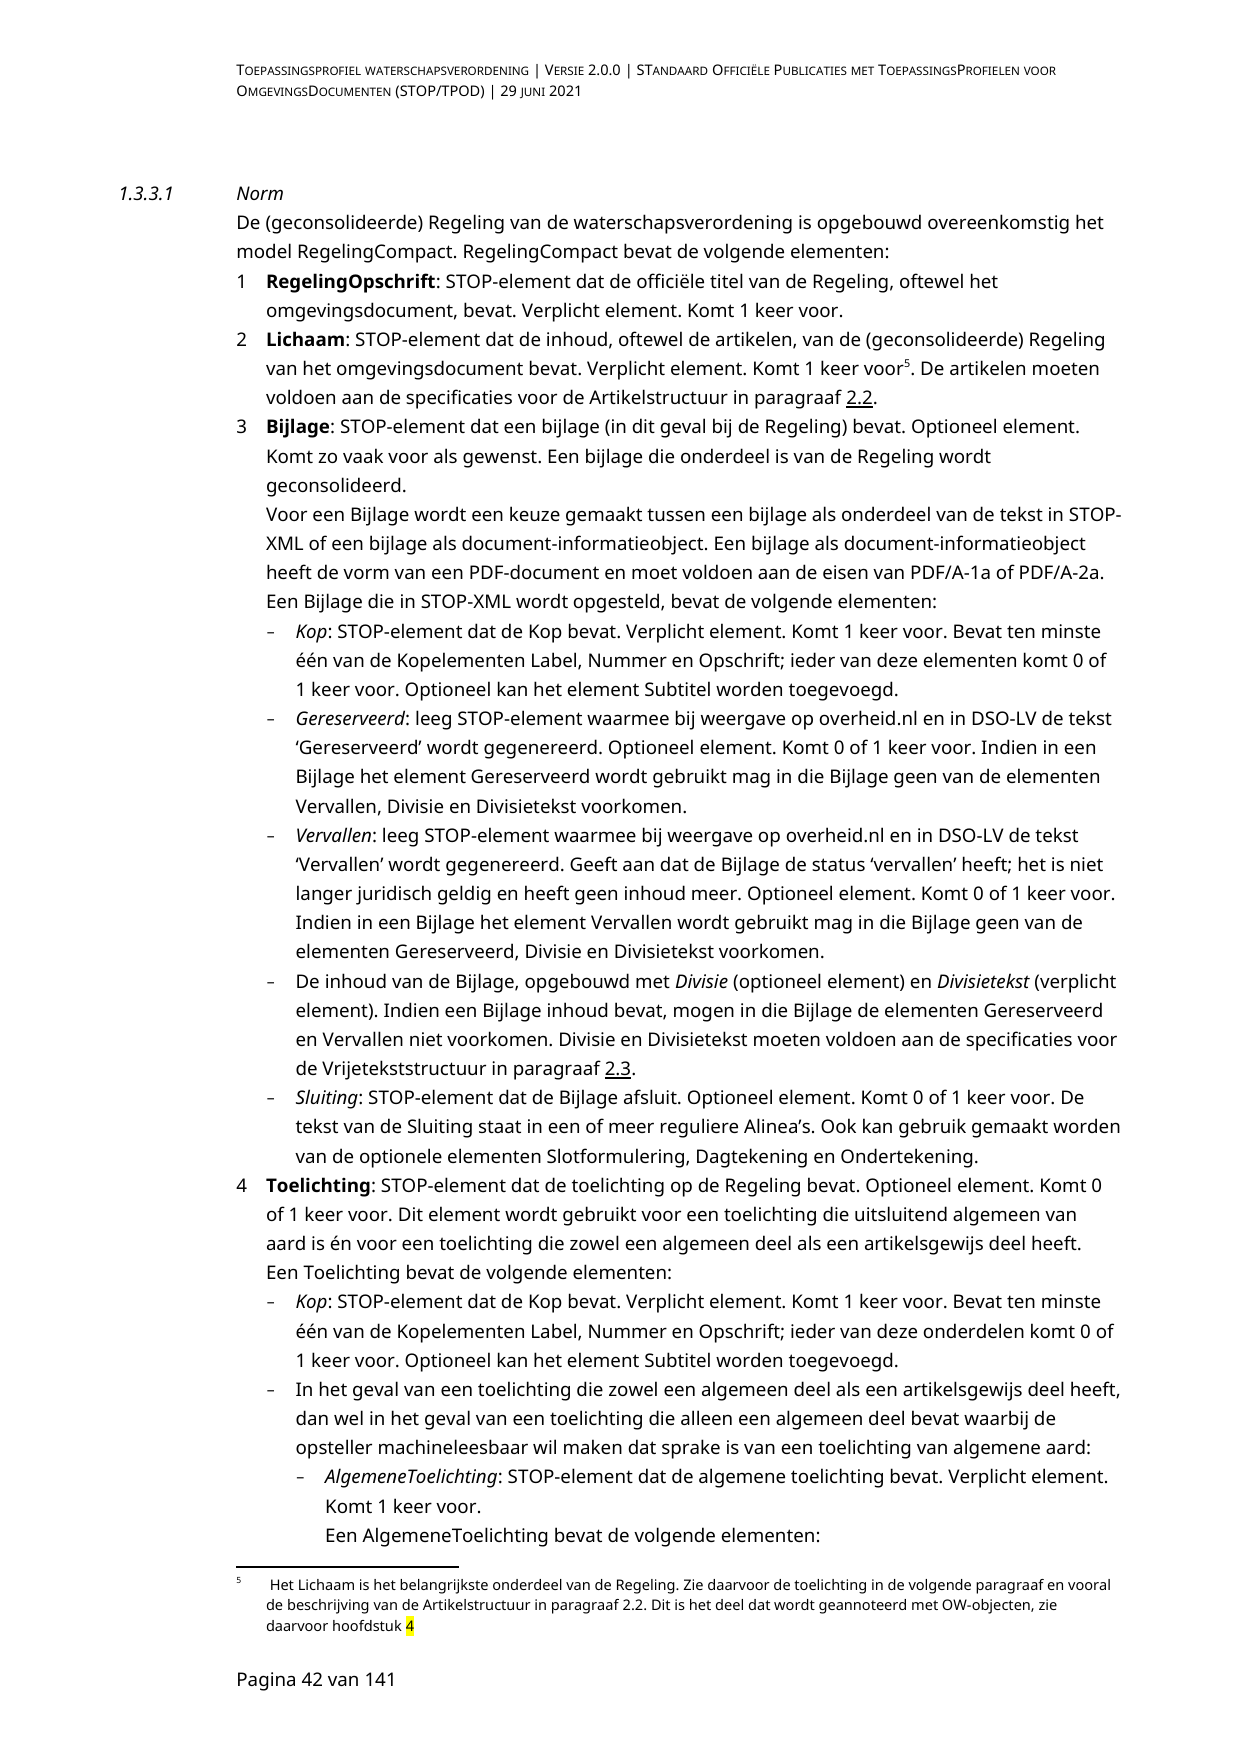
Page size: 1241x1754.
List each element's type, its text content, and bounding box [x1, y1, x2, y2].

list In het geval van een toelichting die zowel een algemeen deel als een artikelsgewijs deel heeft, dan wel in het geval van een toelichting die alleen een algemeen deel bevat waarbij de opsteller machineleesbaar wil maken dat sprake is van een toelichting van algemene aard: [266, 1373, 1122, 1461]
text De (geconsolideerde) Regeling van is opgebouwd overeenkomstig het model RegelingCompact. RegelingCompact bevat de volgende elementen: [236, 206, 1122, 265]
list Sluiting: STOP-element dat de Bijlage afsluit. Optioneel element. Komt 0 of 1 keer voor. De tekst van de Sluiting staat in een of meer reguliere Alinea’s. Ook kan gebruik gemaakt worden van de optionele elementen Slotformulering, Dagtekening en Ondertekening. [266, 1081, 1122, 1169]
list Vervallen: leeg STOP-element waarmee bij weergave op overheid.nl en in DSO-LV de tekst ‘Vervallen’ wordt gegenereerd. Geeft aan dat de Bijlage de status ‘vervallen’ heeft; het is niet langer juridisch geldig en heeft geen inhoud meer. Optioneel element. Komt 0 of 1 keer voor. Indien in een Bijlage het element Vervallen wordt gebruikt mag in die Bijlage geen van de elementen Gereserveerd, Divisie en Divisietekst voorkomen. [266, 819, 1122, 965]
subtitle Norm [118, 177, 1122, 206]
list Kop: STOP-element dat de Kop bevat. Verplicht element. Komt 1 keer voor. Bevat ten minste één van de Kopelementen Label, Nummer en Opschrift; ieder van deze elementen komt 0 of 1 keer voor. Optioneel kan het element Subtitel worden toegevoegd. [266, 615, 1122, 702]
list Bijlage: STOP-element dat een bijlage (in dit geval bij de Regeling) bevat. Optioneel element. Komt zo vaak voor als gewenst. Een bijlage die onderdeel is van de Regeling wordt geconsolideerd. Voor een Bijlage wordt een keuze gemaakt tussen een bijlage als onderdeel van de tekst in STOP-XML of een bijlage als document-informatieobject. Een bijlage als document-informatieobject heeft de vorm van een PDF-document en moet voldoen aan de eisen van PDF/A-1a of PDF/A-2a. Een Bijlage die in STOP-XML wordt opgesteld, bevat de volgende elementen: [236, 411, 1122, 615]
list RegelingOpschrift: STOP-element dat de officiële titel van de Regeling, oftewel het omgevingsdocument, bevat. Verplicht element. Komt 1 keer voor. [236, 265, 1122, 323]
list Toelichting: STOP-element dat de toelichting op de Regeling bevat. Optioneel element. Komt 0 of 1 keer voor. Dit element wordt gebruikt voor een toelichting die uitsluitend algemeen van aard is én voor een toelichting die zowel een algemeen deel als een artikelsgewijs deel heeft. Een Toelichting bevat de volgende elementen: [236, 1169, 1122, 1286]
list AlgemeneToelichting: STOP-element dat de algemene toelichting bevat. Verplicht element. Komt 1 keer voor. Een AlgemeneToelichting bevat de volgende elementen: [295, 1461, 1122, 1548]
list Lichaam: STOP-element dat de inhoud, oftewel de artikelen, van de (geconsolideerde) Regeling van het omgevingsdocument bevat. Verplicht element. Komt 1 keer voor. De artikelen moeten voldoen aan de specificaties voor de Artikelstructuur in paragraaf 5.2. [236, 323, 1122, 411]
list Gereserveerd: leeg STOP-element waarmee bij weergave op overheid.nl en in DSO-LV de tekst ‘Gereserveerd’ wordt gegenereerd. Optioneel element. Komt 0 of 1 keer voor. Indien in een Bijlage het element Gereserveerd wordt gebruikt mag in die Bijlage geen van de elementen Vervallen, Divisie en Divisietekst voorkomen. [266, 702, 1122, 819]
list De inhoud van de Bijlage, opgebouwd met Divisie (optioneel element) en Divisietekst (verplicht element). Indien een Bijlage inhoud bevat, mogen in die Bijlage de elementen Gereserveerd en Vervallen niet voorkomen. Divisie en Divisietekst moeten voldoen aan de specificaties voor de Vrijetekststructuur in paragraaf 5.3. [266, 965, 1122, 1081]
